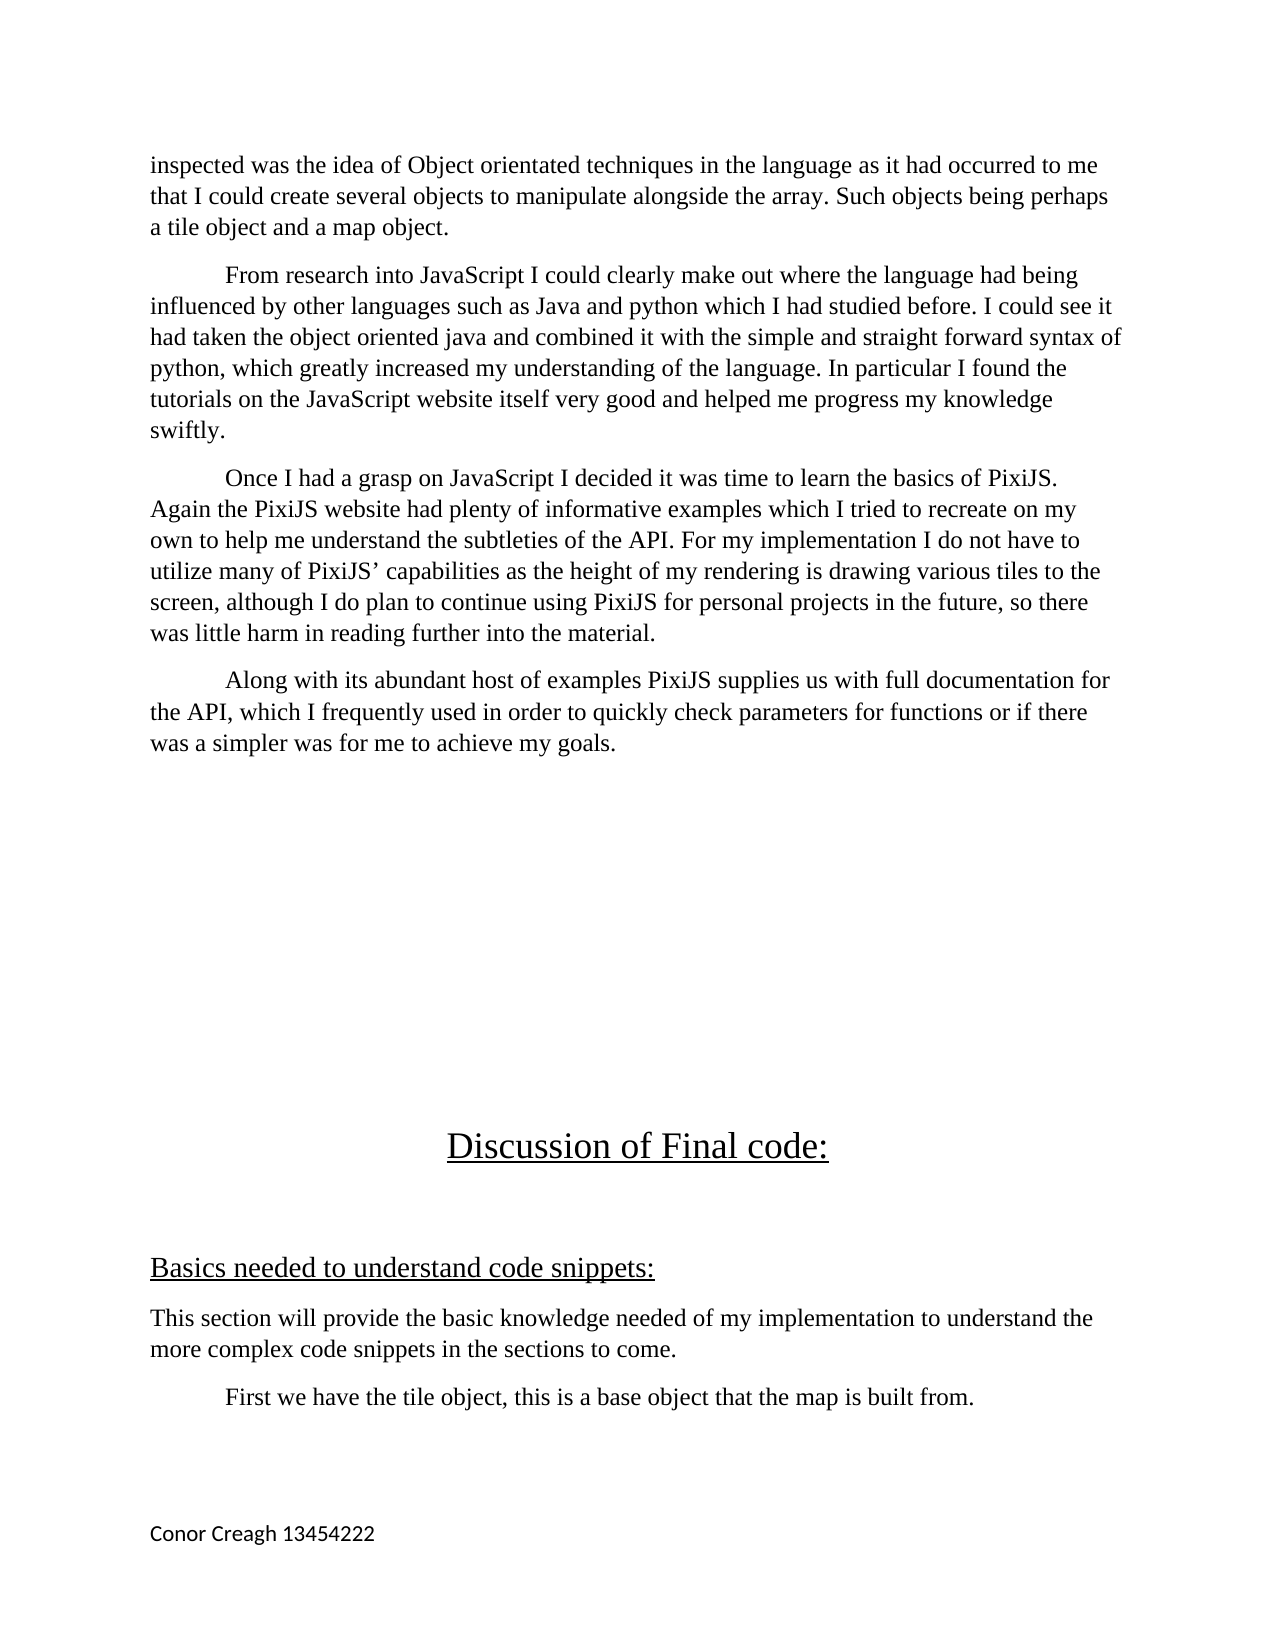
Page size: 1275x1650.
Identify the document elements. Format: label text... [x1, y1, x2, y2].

text Discussion of Final code: [150, 1124, 1125, 1167]
text From research into JavaScript I could clearly make out where the language had being influenced by other languages such as Java and python which I had studied before. I could see it had taken the object oriented java and combined it with the simple and straight forward syntax of python, which greatly increased my understanding of the language. In particular I found the tutorials on the JavaScript website itself very good and helped me progress my knowledge swiftly. [150, 260, 1125, 444]
text Along with its abundant host of examples PixiJS supplies us with full documentation for the API, which I frequently used in order to quickly check parameters for functions or if there was a simpler was for me to achieve my goals. [150, 666, 1125, 756]
text This section will provide the basic knowledge needed of my implementation to understand the more complex code snippets in the sections to come. [150, 1303, 1125, 1363]
text Once I had a grasp on JavaScript I decided it was time to learn the basics of PixiJS. Again the PixiJS website had plenty of informative examples which I tried to recreate on my own to help me understand the subtleties of the API. For my implementation I do not have to utilize many of PixiJS’ capabilities as the height of my rendering is drawing various tiles to the screen, although I do plan to continue using PixiJS for personal projects in the future, so there was little harm in reading further into the material. [150, 463, 1125, 647]
text First we have the tile object, this is a base object that the map is built from. [150, 1382, 1125, 1411]
text Basics needed to understand code snippets: [150, 1250, 1125, 1284]
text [150, 150, 1125, 241]
